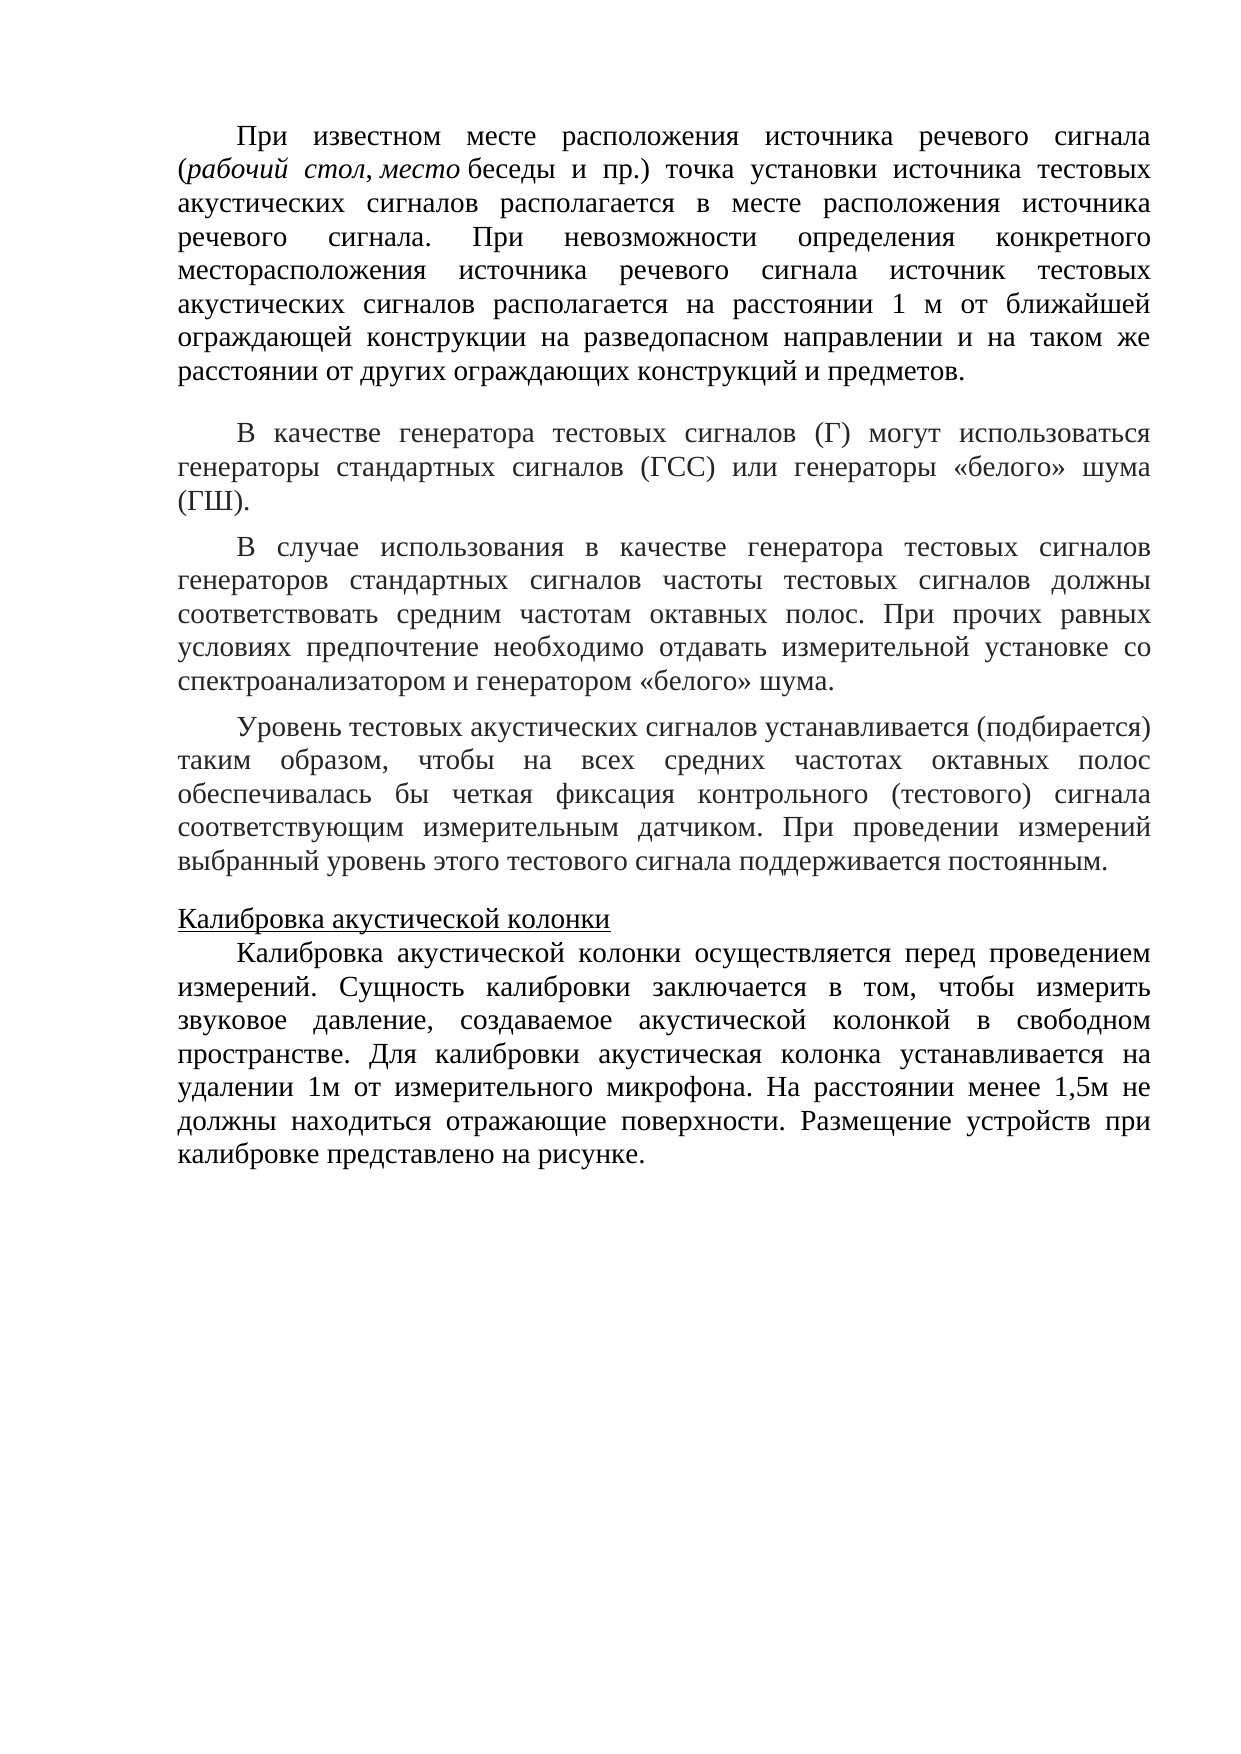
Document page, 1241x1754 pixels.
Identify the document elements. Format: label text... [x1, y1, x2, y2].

text В случае использования в качестве генератора тестовых сигналов генераторов стандартных сигналов частоты тестовых сигналов должны соответствовать средним частотам октавных полос. При прочих равных условиях предпочтение необходимо отдавать измерительной установке со спектроанализатором и генератором «белого» шума. [177, 529, 1152, 696]
text Уровень тестовых акустических сигналов устанавливается (подбирается) таким образом, чтобы на всех средних частотах октавных полос обеспечивалась бы четкая фиксация контрольного (тестового) сигнала соответствующим измерительным датчиком. При проведении измерений выбранный уровень этого тестового сигнала поддерживается постоянным. [177, 709, 1152, 877]
text Калибровка акустической колонки осуществляется перед проведением измерений. Сущность калибровки заключается в том, чтобы измерить звуковое давление, создаваемое акустической колонкой в свободном пространстве. Для калибровки акустическая колонка устанавливается на удалении 1м от измерительного микрофона. На расстоянии менее 1,5м не должны находиться отражающие поверхности. Размещение устройств при калибровке представлено на рисунке. [177, 935, 1152, 1170]
text Калибровка акустической колонки [177, 902, 1152, 935]
text В качестве генератора тестовых сигналов (Г) могут использоваться генераторы стандартных сигналов (ГСС) или генераторы «белого» шума (ГШ). [177, 416, 1152, 516]
text При известном месте расположения источника речевого сигнала (рабочий стол, место беседы и пр.) точка установки источника тестовых акустических сигналов располагается в месте расположения источника речевого сигнала. При невозможности определения конкретного месторасположения источника речевого сигнала источник тестовых акустических сигналов располагается на расстоянии 1 м от ближайшей ограждающей конструкции на разведопасном направлении и на таком же расстоянии от других ограждающих конструкций и предметов. [177, 118, 1152, 386]
